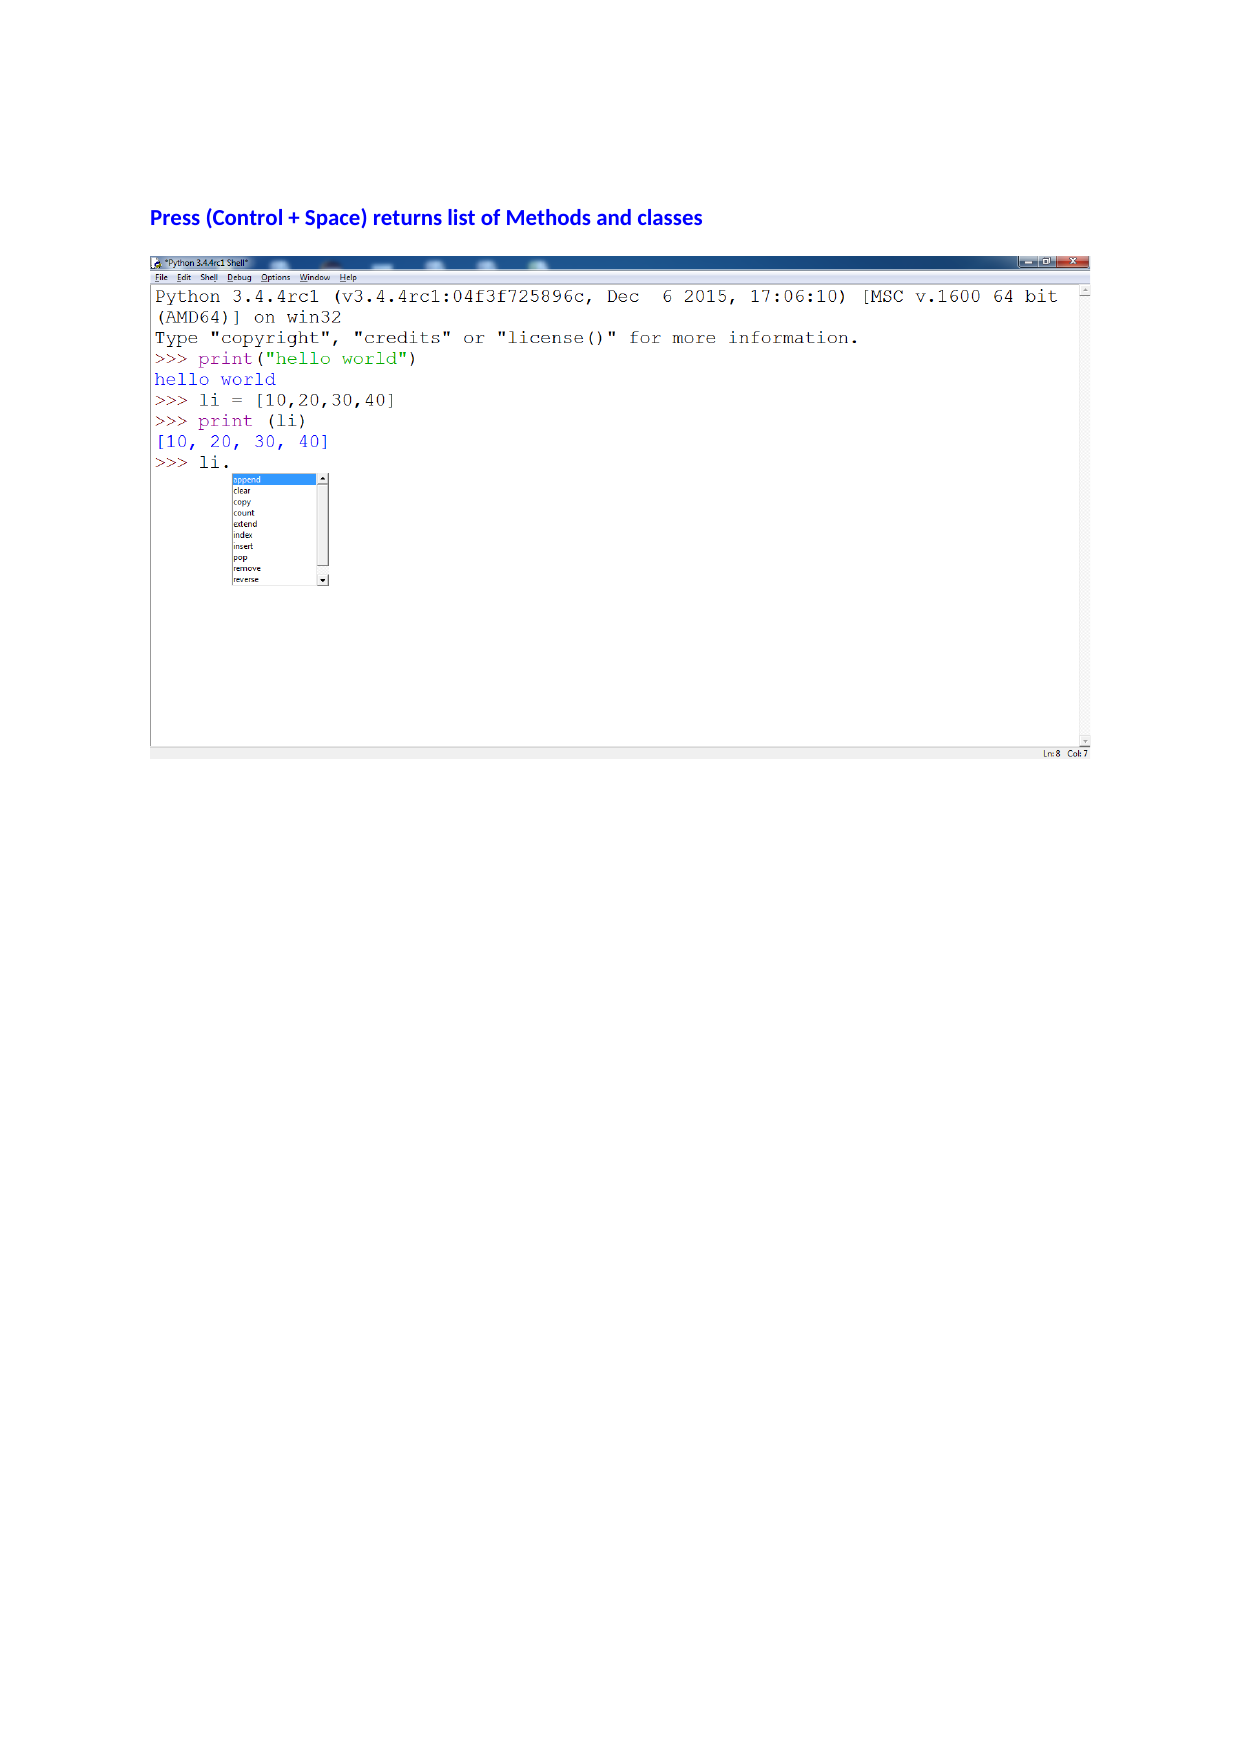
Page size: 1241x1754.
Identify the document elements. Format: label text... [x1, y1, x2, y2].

picture [150, 256, 1091, 759]
text Press (Control + Space) returns list of Methods and classes [150, 203, 1090, 231]
